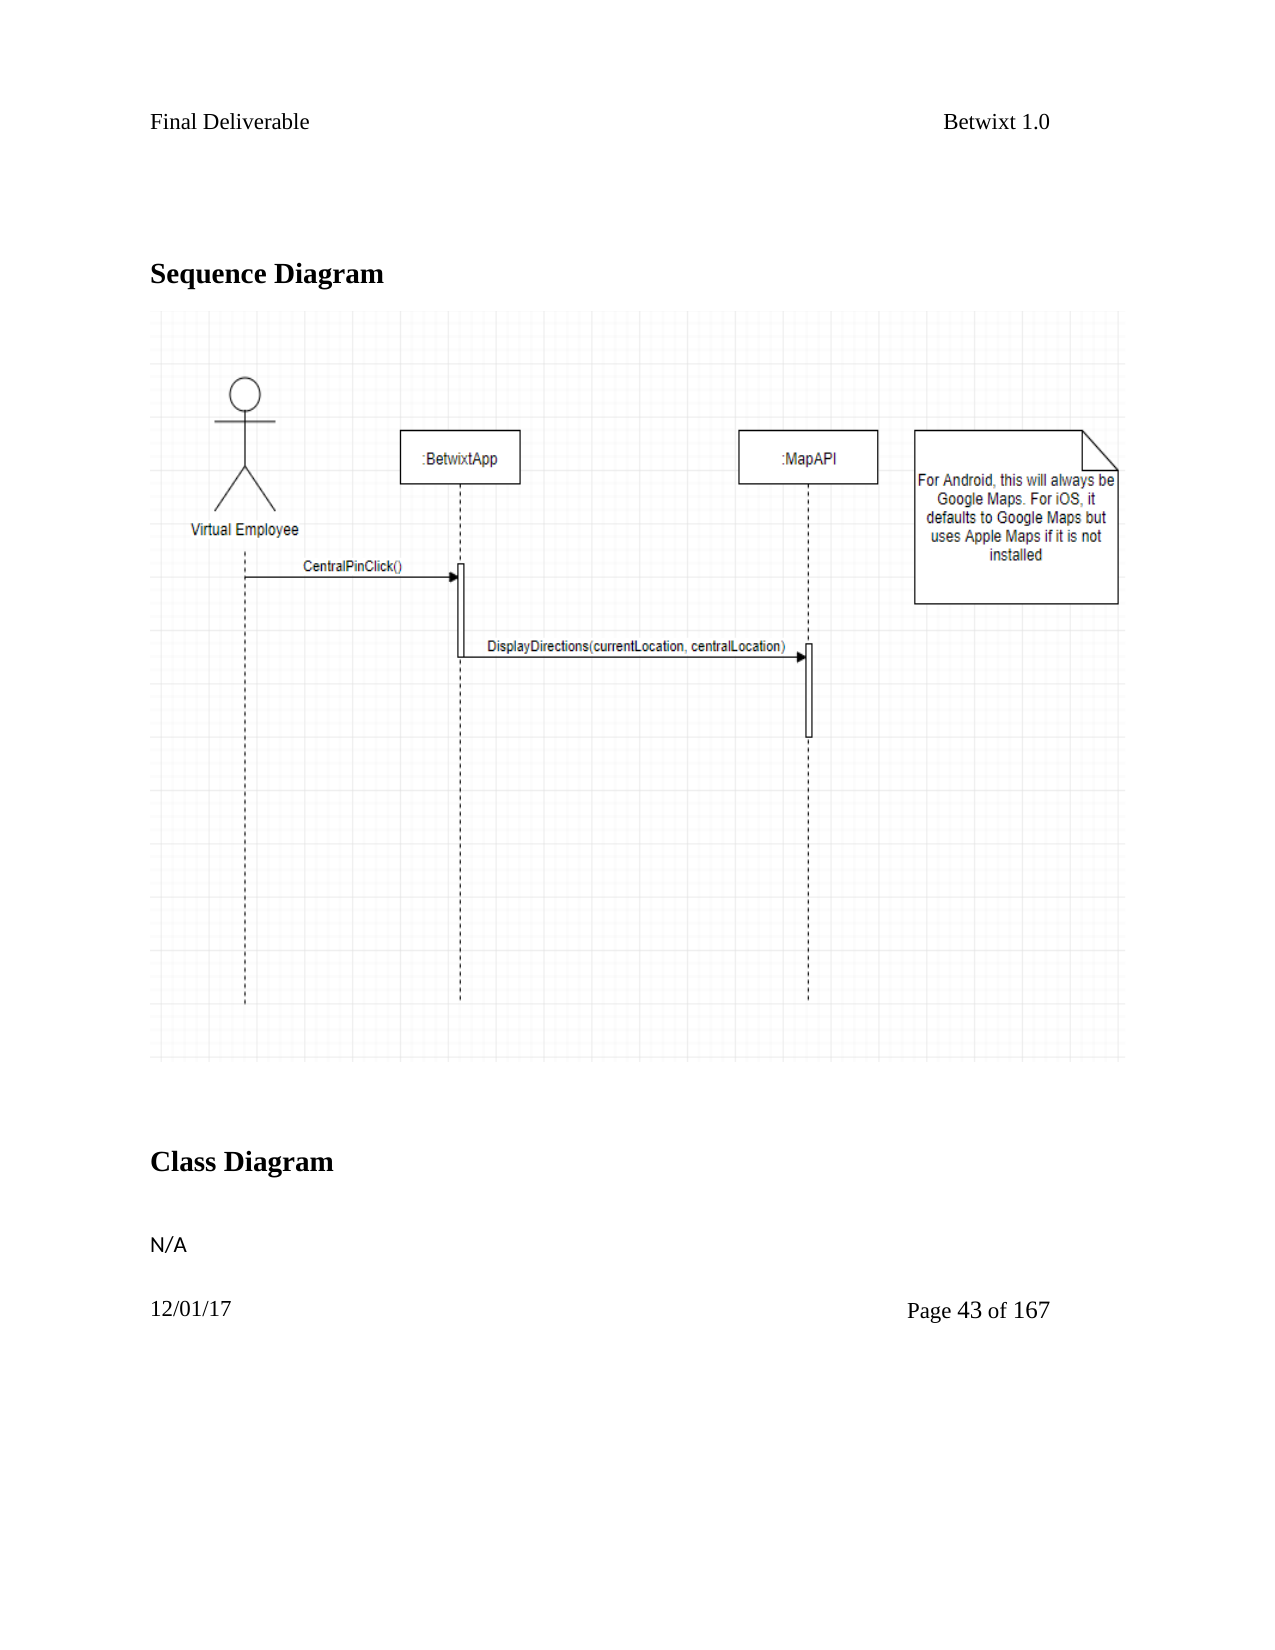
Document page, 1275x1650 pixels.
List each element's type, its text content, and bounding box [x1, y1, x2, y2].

text Class Diagram [150, 1144, 1125, 1177]
picture [150, 311, 1125, 1062]
text N/A [150, 1230, 1125, 1258]
text Sequence Diagram [150, 257, 1125, 290]
